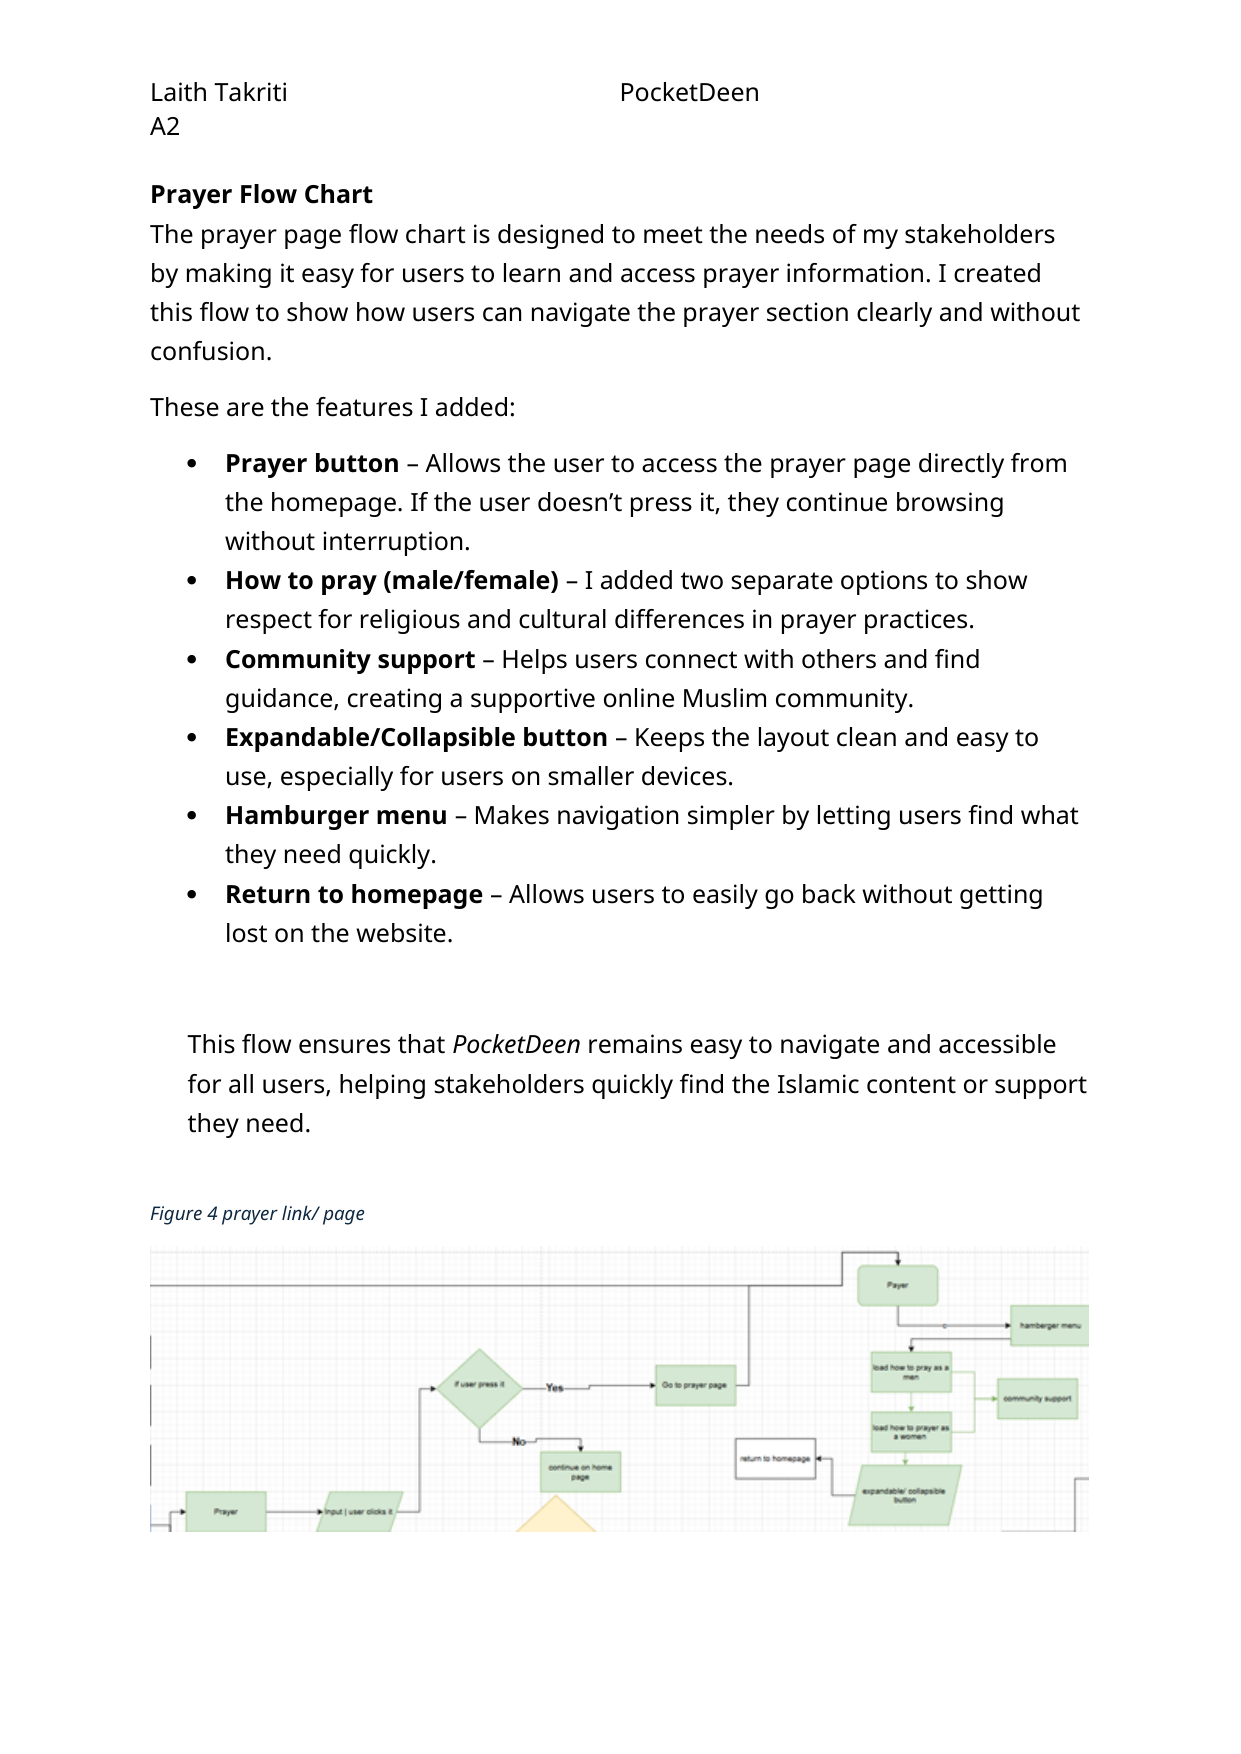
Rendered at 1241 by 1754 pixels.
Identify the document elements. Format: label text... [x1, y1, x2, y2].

picture [150, 1246, 1089, 1532]
text This flow ensures that PocketDeen remains easy to navigate and accessible for all users, helping stakeholders quickly find the Islamic content or support they need. [187, 1027, 1090, 1179]
list How to pray (male/female) – I added two separate options to show respect for religious and cultural differences in prayer practices. [187, 563, 1090, 636]
list Prayer button – Allows the user to access the prayer page directly from the homepage. If the user doesn’t press it, they continue browsing without interruption. [187, 446, 1090, 558]
list Return to homepage – Allows users to easily go back without getting lost on the website. [187, 876, 1090, 949]
list Community support – Helps users connect with others and find guidance, creating a supportive online Muslim community. [187, 641, 1090, 714]
text Prayer Flow Chart The prayer page flow chart is designed to meet the needs of my stakeholders by making it easy for users to learn and access prayer information. I created this flow to show how users can navigate the prayer section clearly and without confusion. [150, 177, 1090, 368]
list Expandable/Collapsible button – Keeps the layout clean and easy to use, especially for users on smaller devices. [187, 720, 1090, 793]
list Hamburger menu – Makes navigation simpler by letting users find what they need quickly. [187, 798, 1090, 871]
text These are the features I added: [150, 390, 1090, 424]
text Figure 4 prayer link/ page [150, 1201, 1090, 1226]
